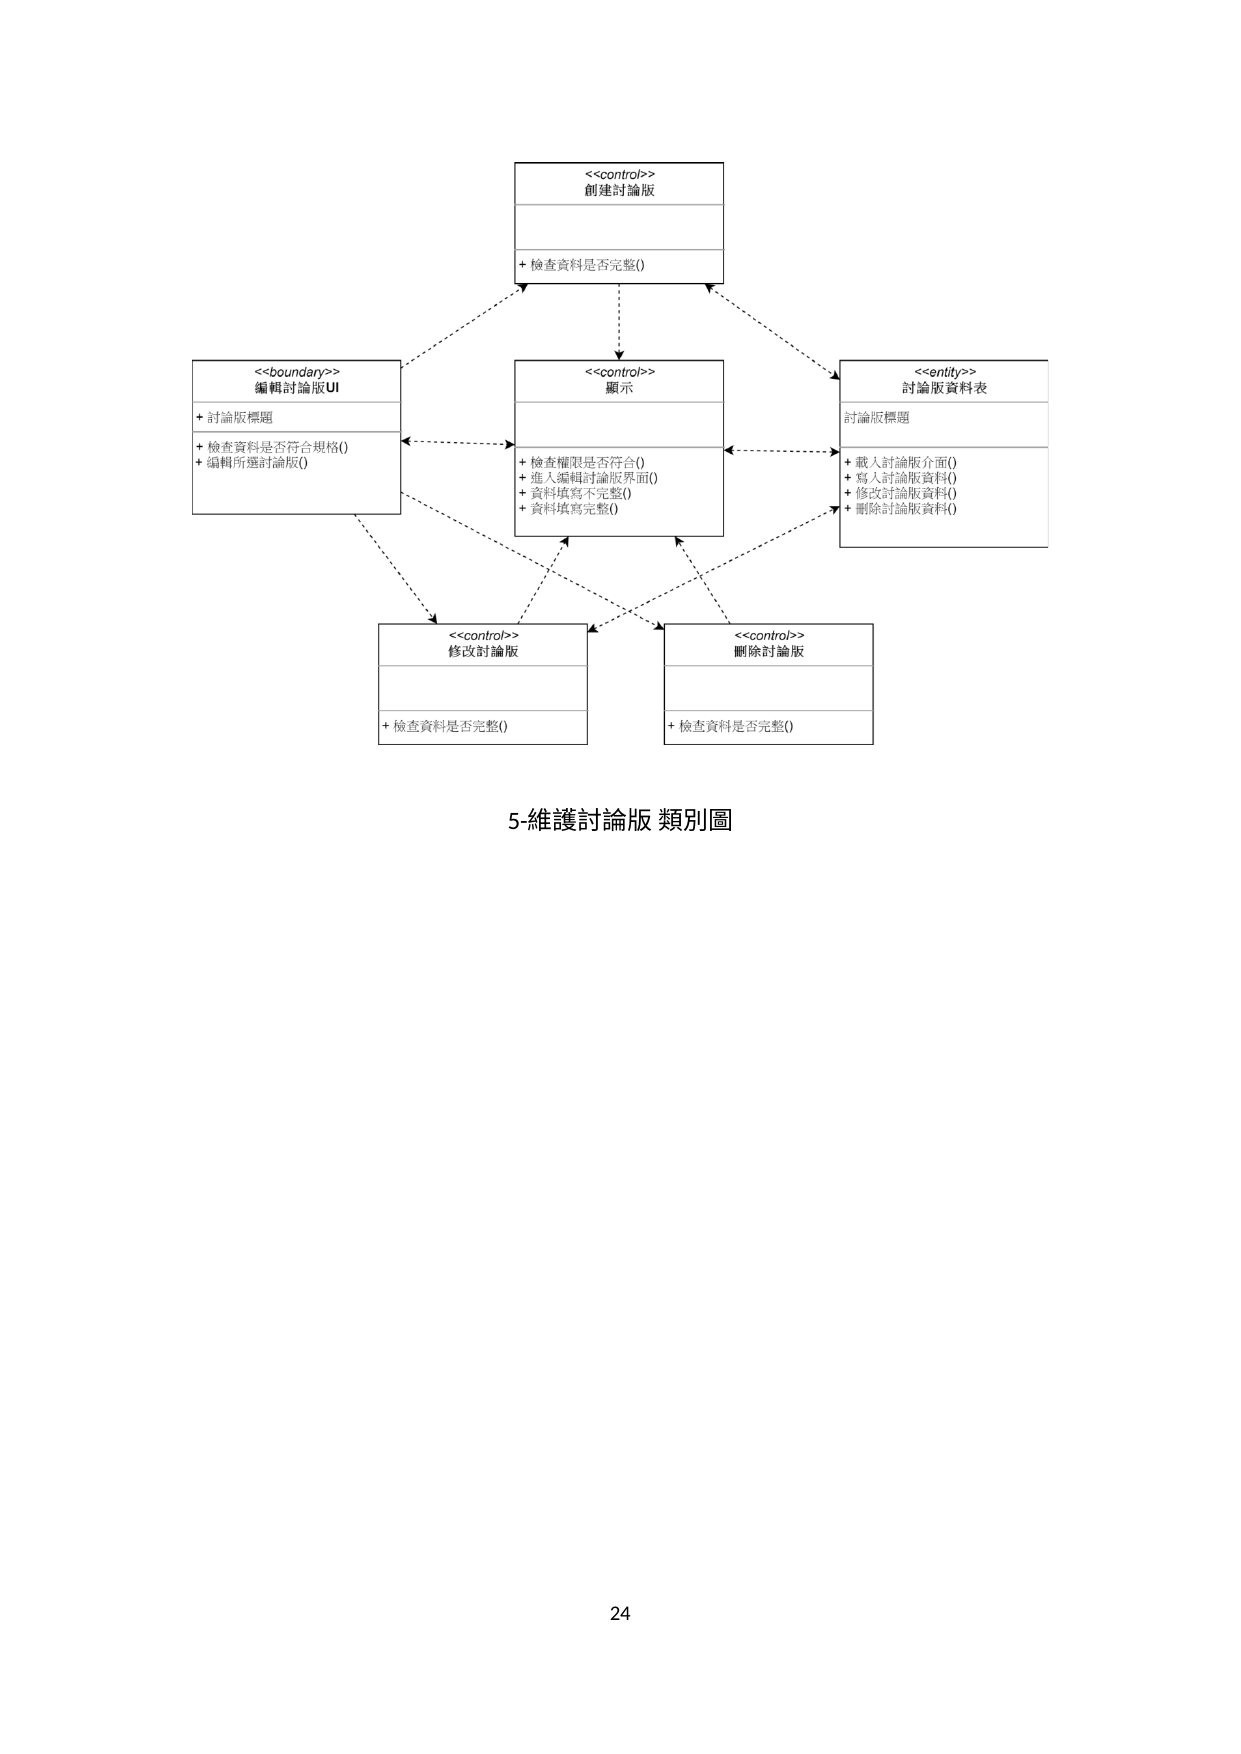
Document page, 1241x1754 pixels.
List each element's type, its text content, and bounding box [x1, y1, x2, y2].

text 5-維護討論版 類別圖 [112, 800, 1128, 837]
picture [192, 162, 1049, 745]
